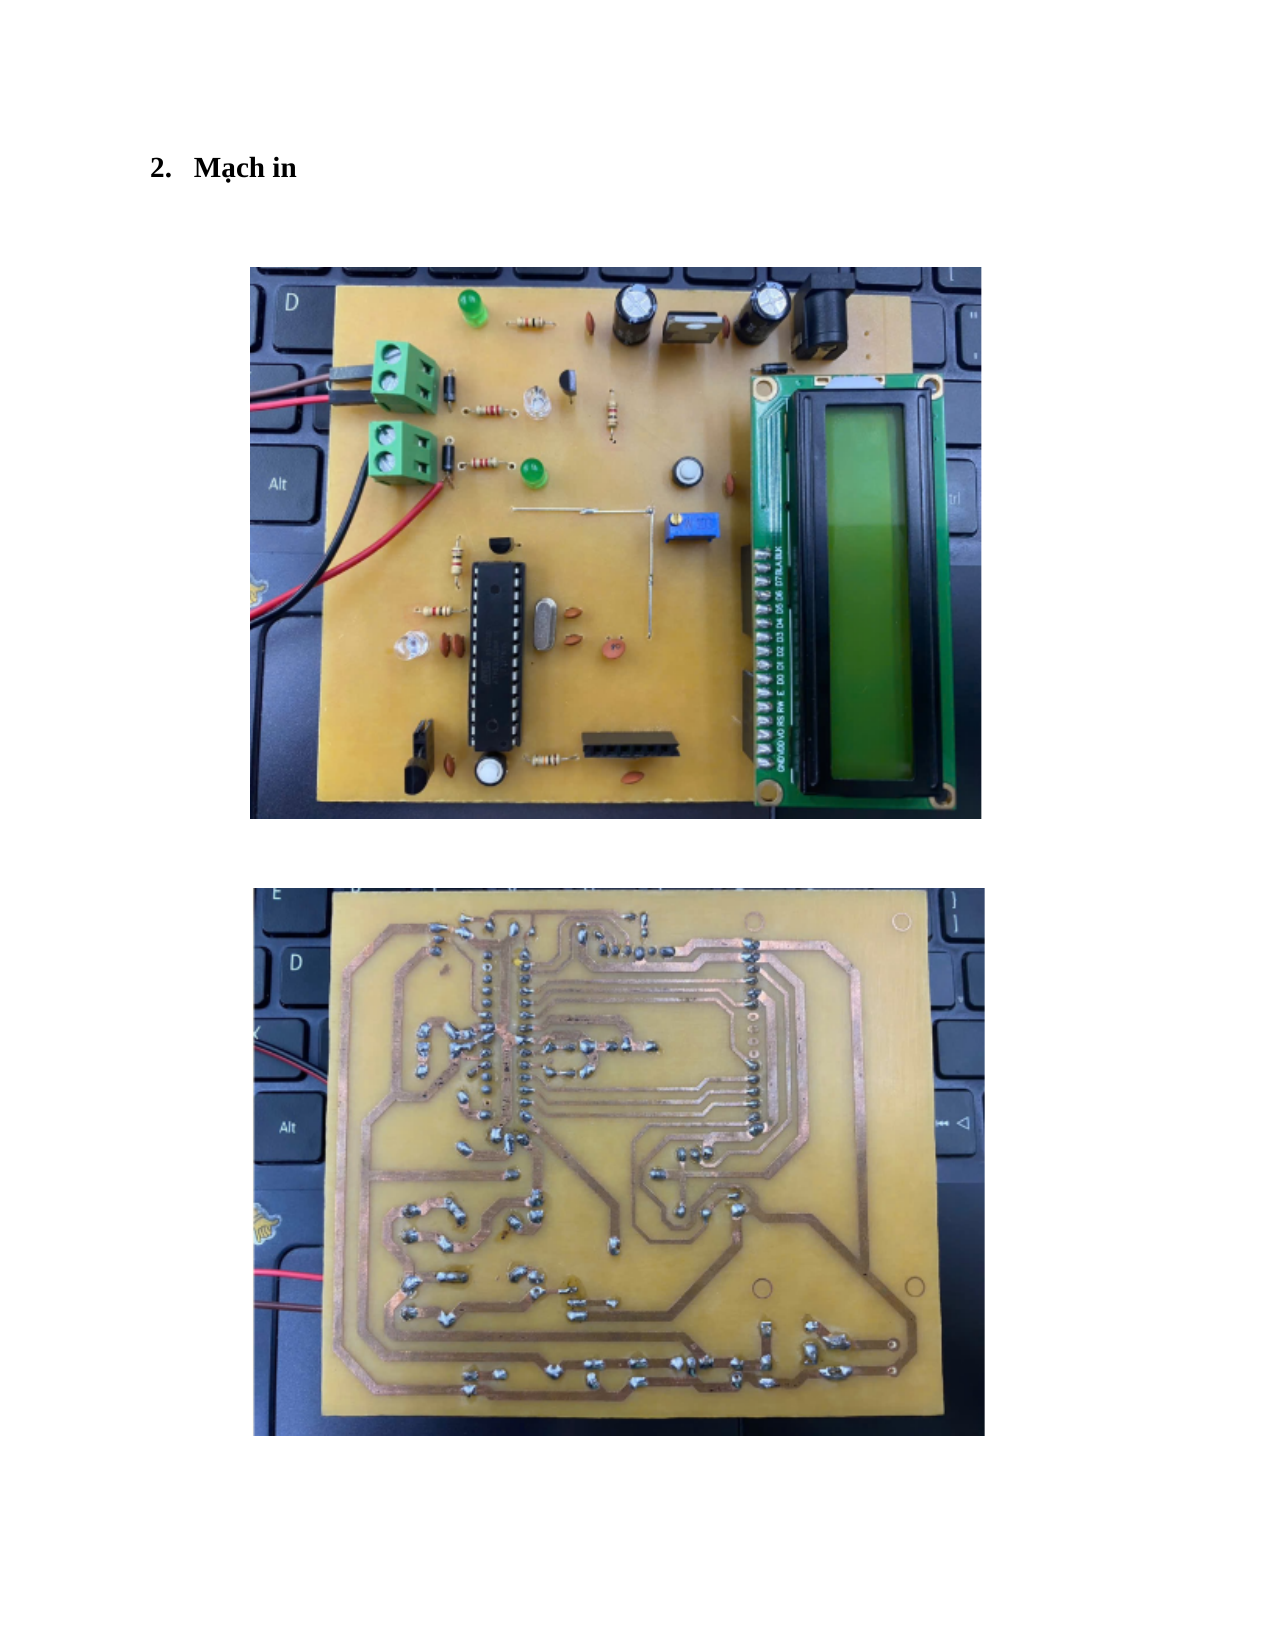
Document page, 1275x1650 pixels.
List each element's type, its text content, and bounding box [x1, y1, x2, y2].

text 2. Mạch in [150, 150, 1125, 183]
picture [252, 888, 985, 1436]
picture [250, 267, 982, 819]
